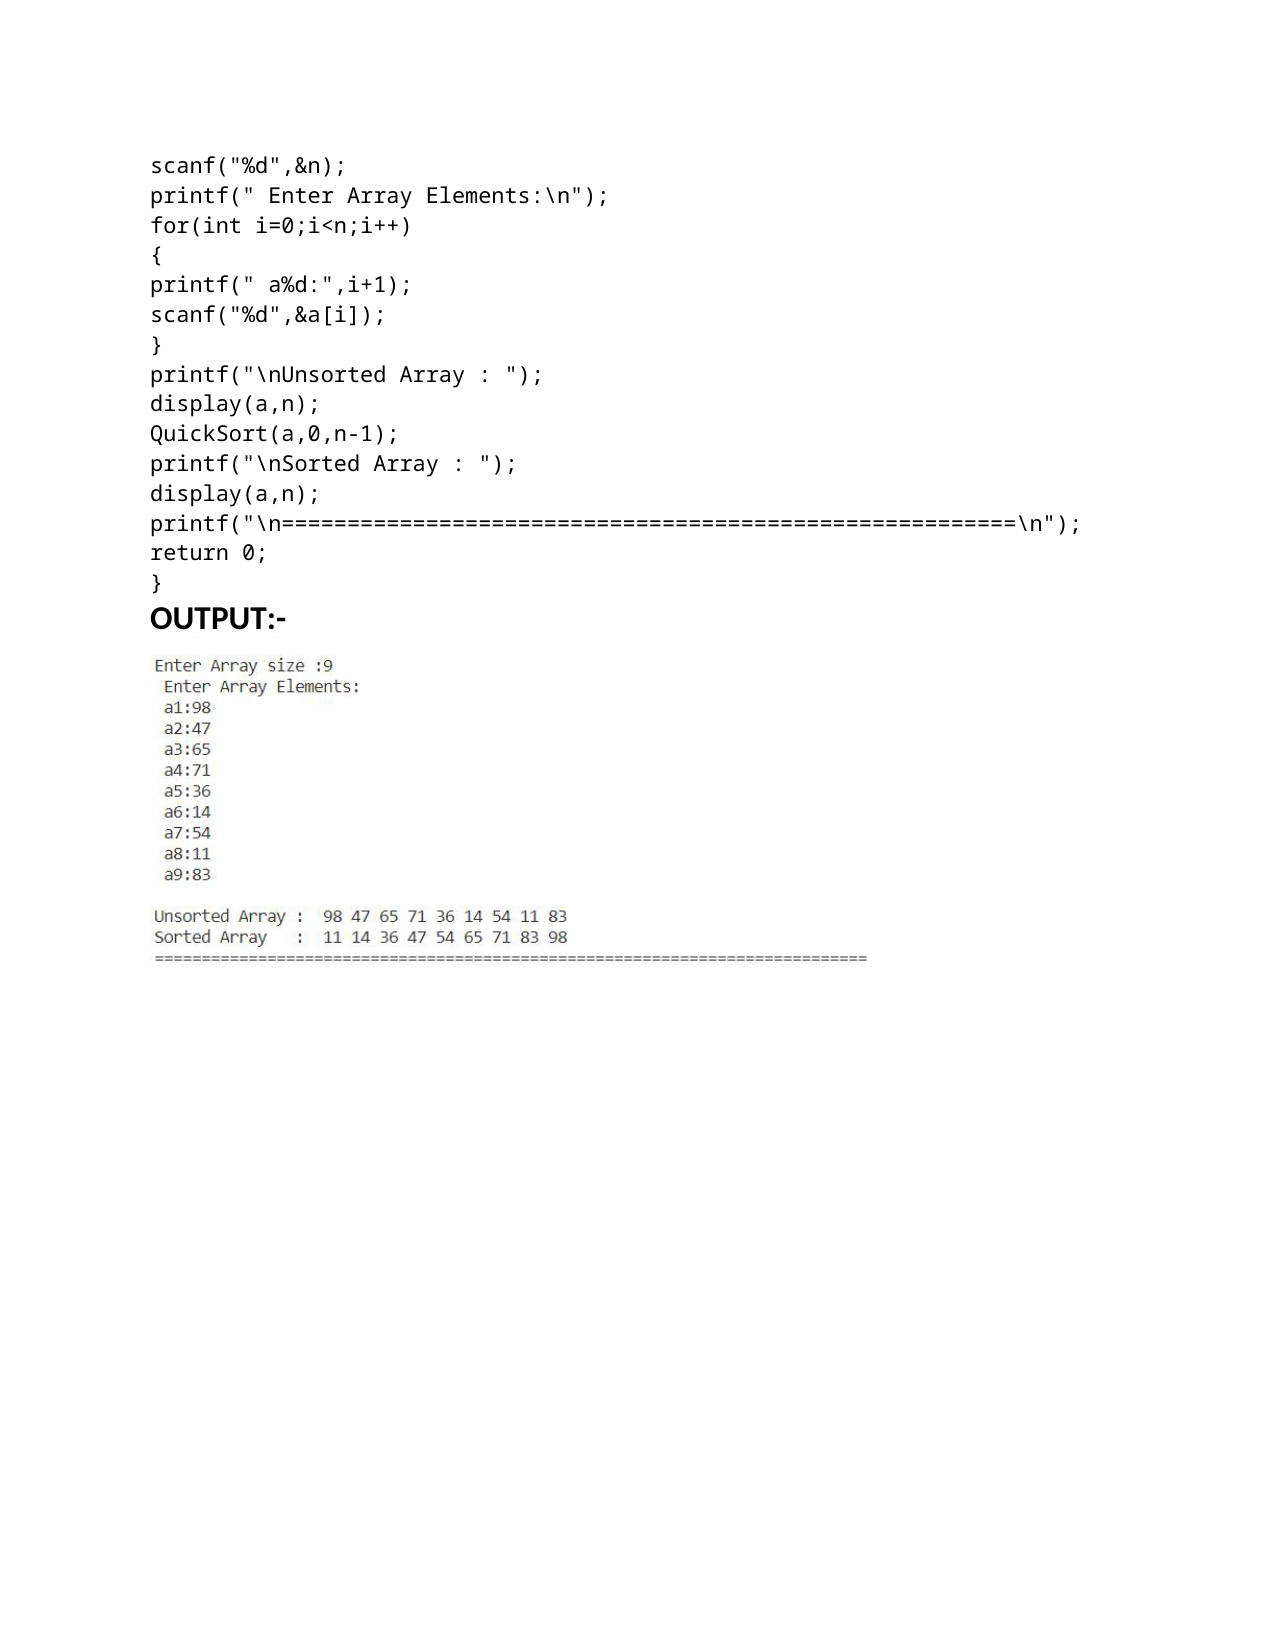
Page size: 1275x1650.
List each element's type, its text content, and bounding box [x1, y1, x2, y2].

text for(int i=0;i<n;i++) [150, 209, 1125, 239]
text printf("\n========================================================\n"); [150, 507, 1125, 537]
text printf("\nUnsorted Array : "); [150, 358, 1125, 388]
text return 0; [150, 537, 1125, 567]
text display(a,n); [150, 478, 1125, 507]
text } [150, 567, 1125, 597]
text printf("\nSorted Array : "); [150, 448, 1125, 478]
text scanf("%d",&n); [150, 150, 1125, 180]
text printf(" a%d:",i+1); [150, 269, 1125, 299]
text QuickSort(a,0,n-1); [150, 418, 1125, 448]
text } [150, 329, 1125, 358]
text { [150, 239, 1125, 269]
text scanf("%d",&a[i]); [150, 299, 1125, 329]
text display(a,n); [150, 388, 1125, 418]
text OUTPUT:- [150, 597, 1125, 638]
text printf(" Enter Array Elements:\n"); [150, 180, 1125, 209]
